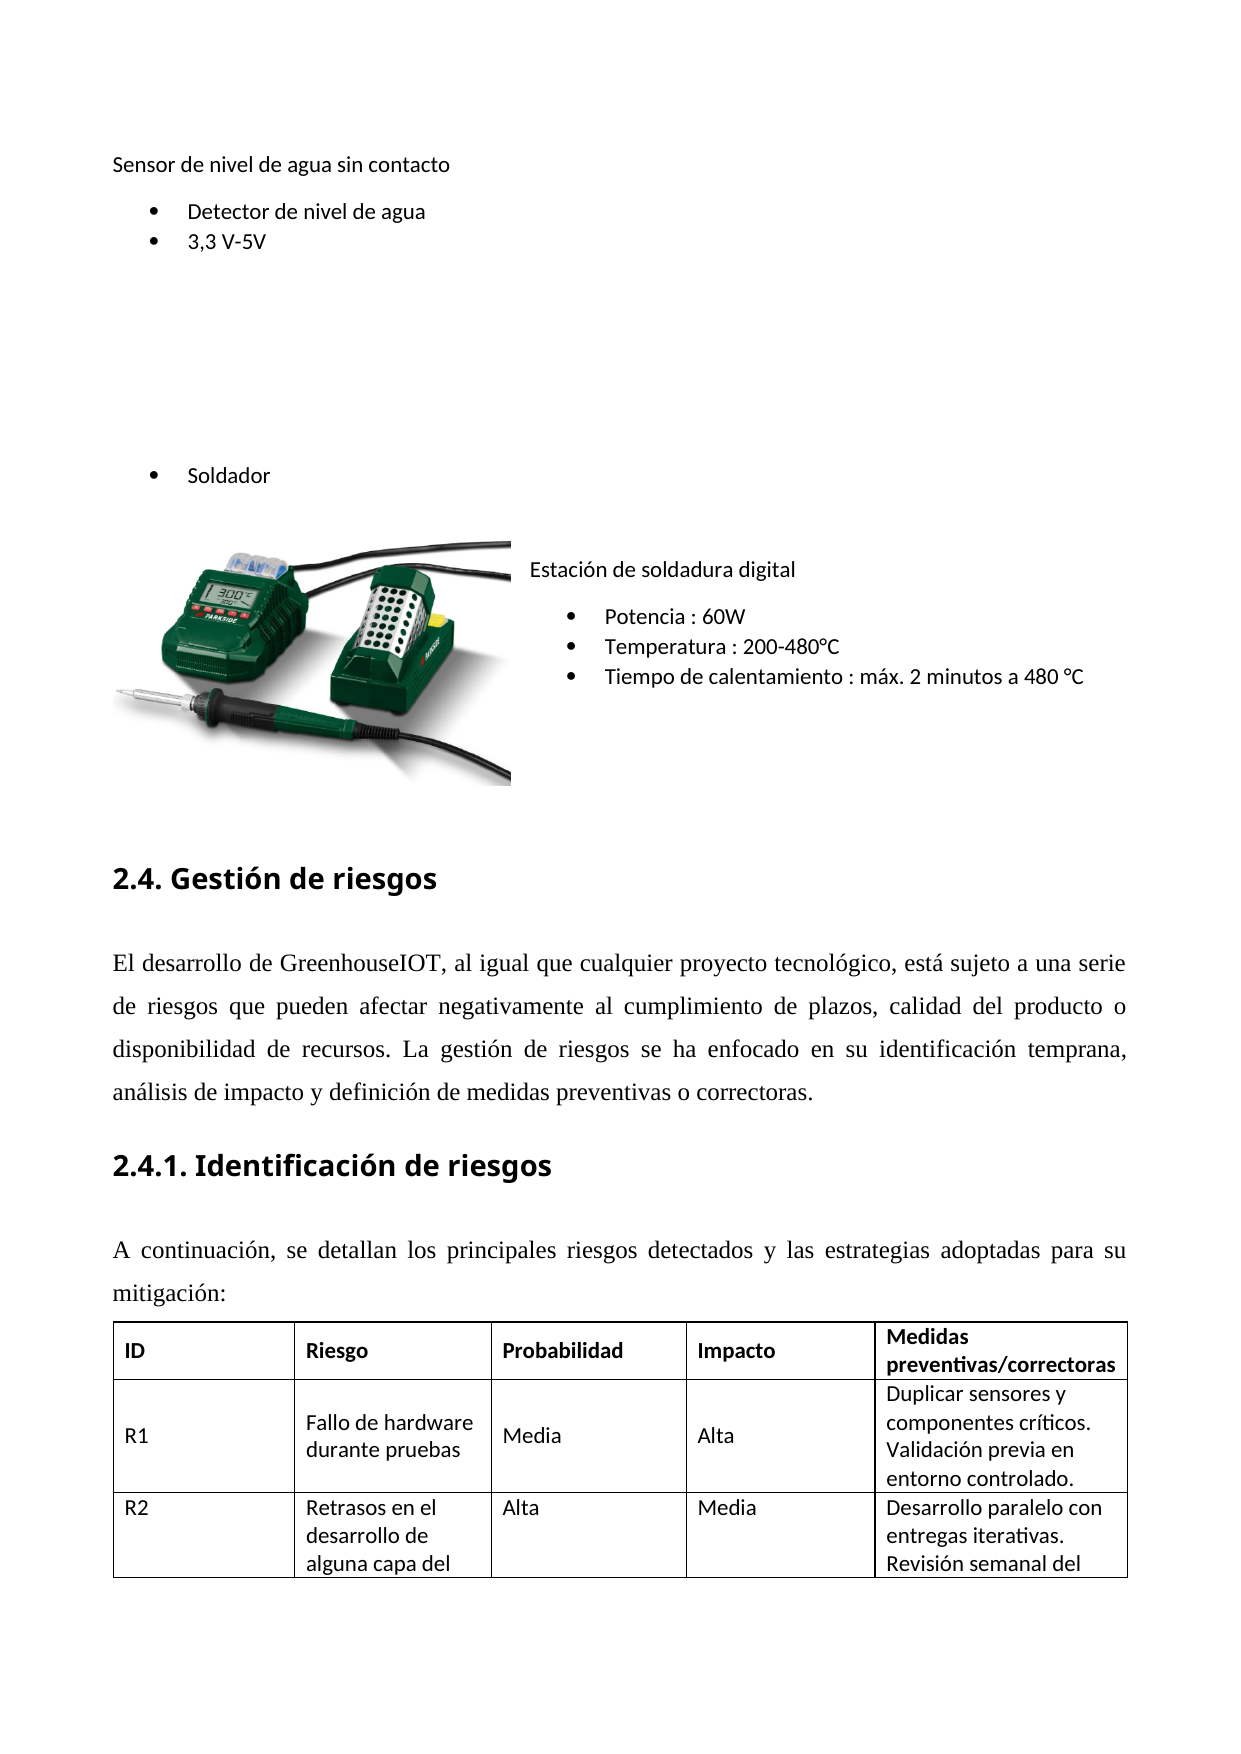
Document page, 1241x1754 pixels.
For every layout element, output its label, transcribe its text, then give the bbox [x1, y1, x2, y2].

table_cell Media [492, 1380, 686, 1492]
text A continuación, se detallan los principales riesgos detectados y las estrategias adoptadas para su mitigación: [112, 1235, 1128, 1307]
list Potencia : 60W [511, 602, 1128, 630]
subtitle 2.4.1. Identificación de riesgos [112, 1146, 1128, 1185]
table_header Impacto [687, 1323, 874, 1378]
table_cell R1 [114, 1380, 294, 1492]
table_cell Alta [492, 1493, 686, 1577]
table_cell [876, 1493, 1127, 1577]
table_header ID [114, 1323, 294, 1378]
text Estación de soldadura digital [511, 555, 1128, 583]
table_cell Alta [687, 1380, 874, 1492]
table_cell R2 [114, 1493, 294, 1577]
list Tiempo de calentamiento : máx. 2 minutos a 480 °C [511, 662, 1128, 691]
list Temperatura : 200-480°C [511, 632, 1128, 660]
table_cell Fallo de hardware durante pruebas [295, 1380, 491, 1492]
table_cell Duplicar sensores y componentes críticos. Validación previa en entorno controlado. [876, 1380, 1127, 1492]
table_header Riesgo [295, 1323, 491, 1378]
table_header Probabilidad [492, 1323, 686, 1378]
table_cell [295, 1493, 491, 1577]
subtitle 2.4. Gestión de riesgos [112, 858, 1128, 898]
list Soldador [150, 461, 1128, 489]
list 3,3 V-5V [150, 227, 1128, 255]
picture [112, 509, 511, 786]
text El desarrollo de GreenhouseIOT, al igual que cualquier proyecto tecnológico, está sujeto a una serie de riesgos que pueden afectar negativamente al cumplimiento de plazos, calidad del producto o disponibilidad de recursos. La gestión de riesgos se ha enfocado en su identificación temprana, análisis de impacto y definición de medidas preventivas o correctoras. [112, 948, 1128, 1106]
list Detector de nivel de agua [150, 197, 1128, 225]
text Sensor de nivel de agua sin contacto [112, 150, 1128, 178]
table_header Medidas preventivas/correctoras [876, 1323, 1127, 1378]
table_cell Media [687, 1493, 874, 1577]
